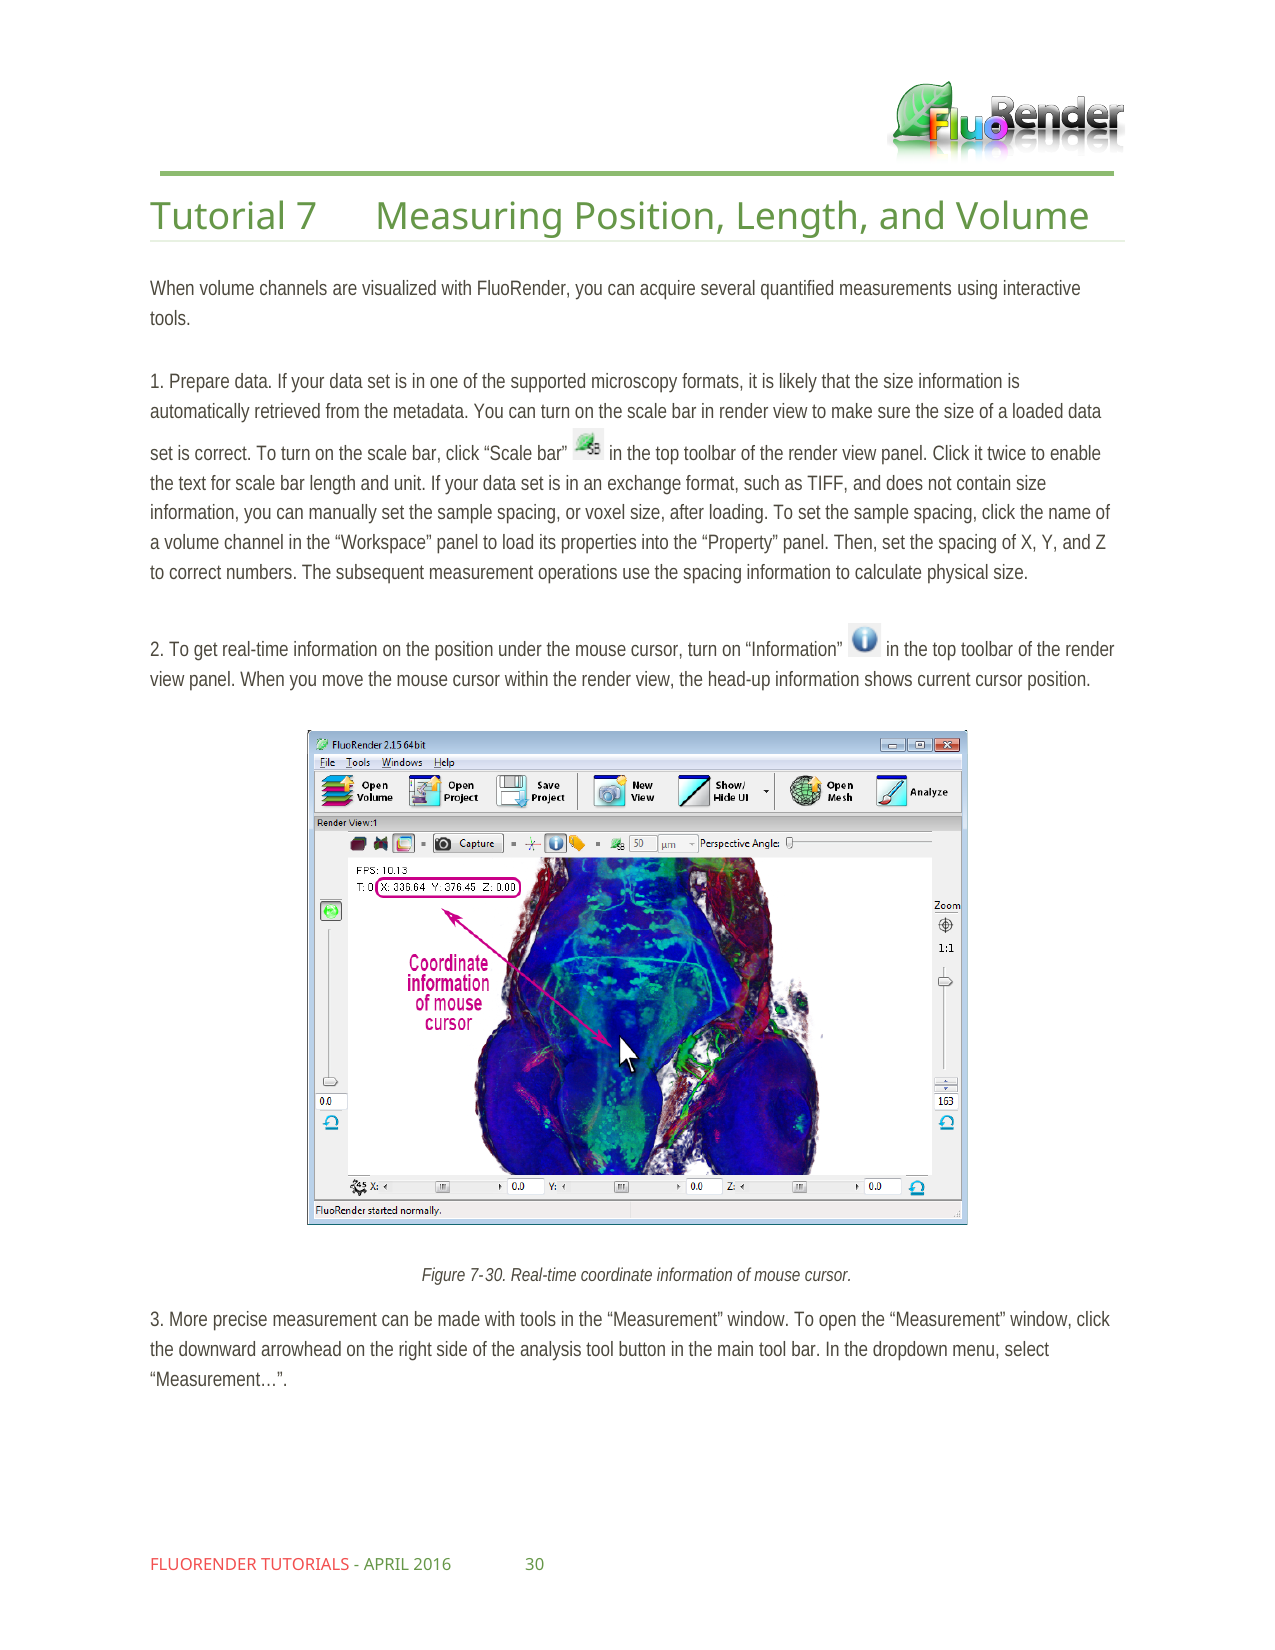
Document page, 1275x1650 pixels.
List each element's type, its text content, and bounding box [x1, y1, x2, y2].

text 2. To get real-time information on the position under the mouse cursor, turn on “Information” in the top toolbar of the render view panel. When you move the mouse cursor within the render view, the head-up information shows current cursor position. [150, 623, 1125, 691]
picture [887, 75, 1125, 165]
picture [572, 428, 605, 460]
text 3. More precise measurement can be made with tools in the “Measurement” window. To open the “Measurement” window, click the downward arrowhead on the right side of the analysis tool button in the main tool bar. In the dropdown menu, select “Measurement…”. [150, 1307, 1125, 1390]
text 1. Prepare data. If your data set is in one of the supported microscopy formats, it is likely that the size information is automatically retrieved from the metadata. You can turn on the scale bar in render view to make sure the size of a loaded data set is correct. To turn on the scale bar, click “Scale bar” in the top toolbar of the render view panel. Click it twice to enable the text for scale bar length and unit. If your data set is in an exchange format, such as TIFF, and does not contain size information, you can manually set the sample spacing, or voxel size, after loading. To set the sample spacing, click the name of a volume channel in the “Workspace” panel to load its properties into the “Property” panel. Then, set the spacing of X, Y, and Z to correct numbers. The subsequent measurement operations use the spacing information to calculate physical size. [150, 369, 1125, 584]
text When volume channels are visualized with FluoRender, you can acquire several quantified measurements using interactive tools. [150, 276, 1125, 329]
picture [848, 623, 882, 657]
subtitle Measuring Position, Length, and Volume [150, 189, 1125, 240]
picture [307, 730, 968, 1225]
